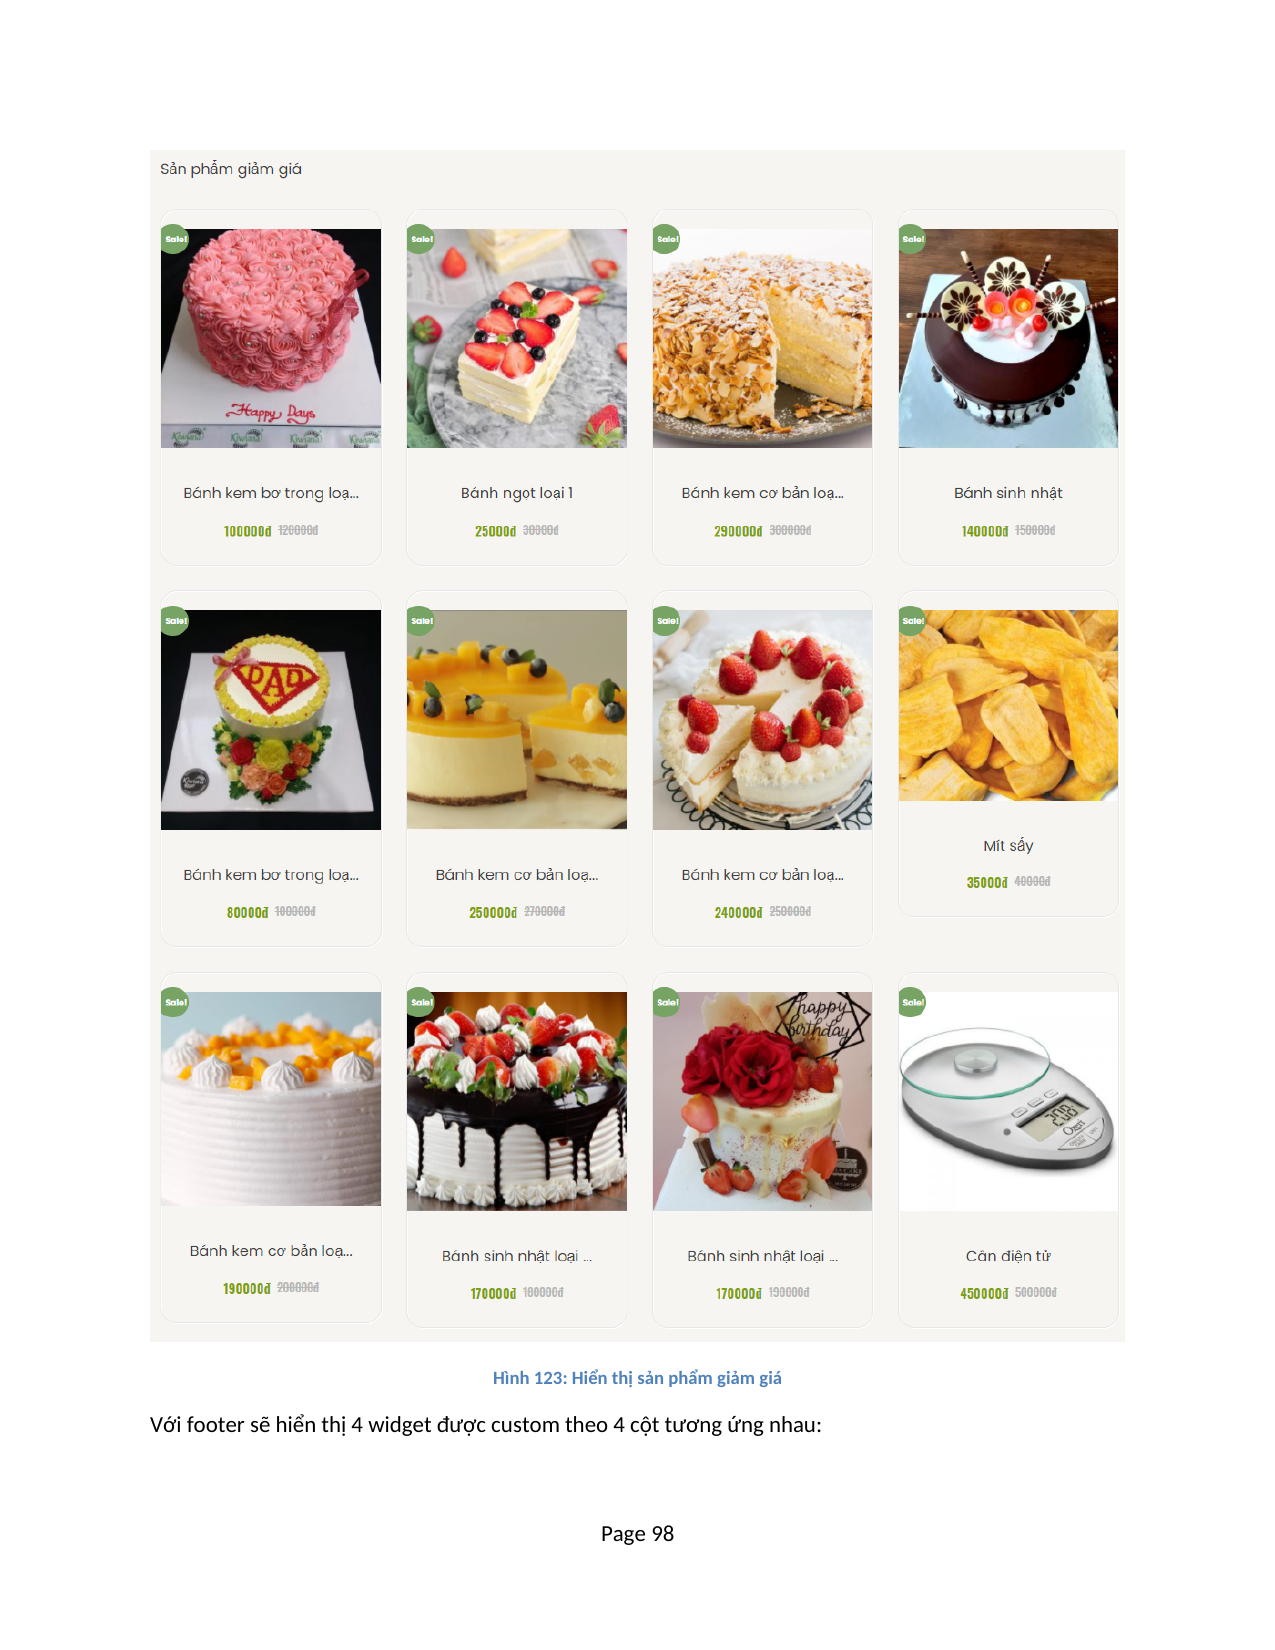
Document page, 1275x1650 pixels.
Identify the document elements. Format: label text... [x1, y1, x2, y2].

picture [150, 150, 1125, 1342]
text Với footer sẽ hiển thị 4 widget được custom theo 4 cột tương ứng nhau: [150, 1410, 1125, 1438]
